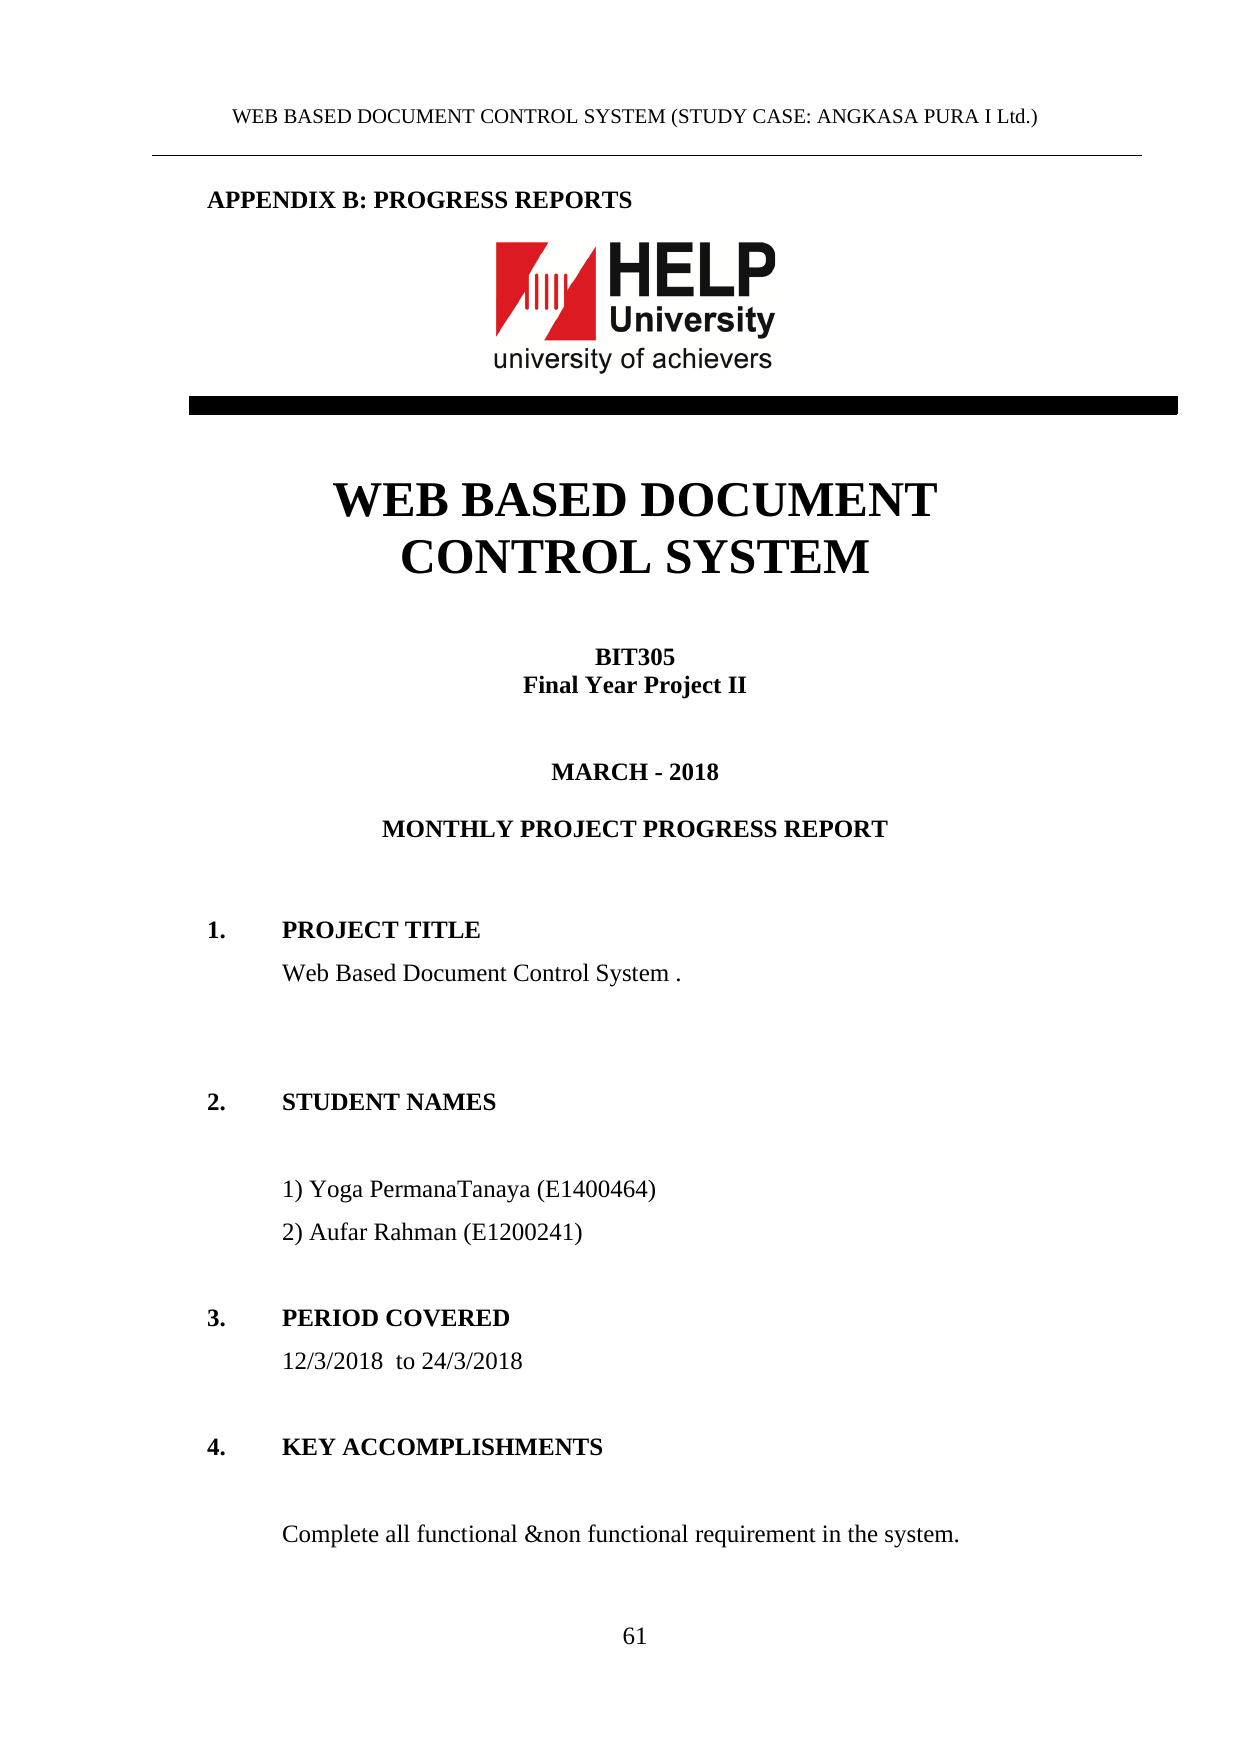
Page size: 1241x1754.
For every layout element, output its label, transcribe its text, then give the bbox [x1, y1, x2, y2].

text Final Year Project II [207, 671, 1063, 699]
text BIT305 [207, 642, 1063, 671]
text 2. STUDENT NAMES [207, 1087, 1063, 1116]
text 12/3/2018 to 24/3/2018 [207, 1346, 1063, 1375]
text Web Based Document Control System . [207, 958, 1063, 987]
text 1) Yoga PermanaTanaya (E1400464) [207, 1174, 1063, 1202]
text 1. PROJECT TITLE [207, 915, 1063, 944]
text Complete all functional &non functional requirement in the system. [207, 1519, 1063, 1547]
subtitle APPENDIX B: PROGRESS REPORTS [207, 185, 1063, 214]
text 2) Aufar Rahman (E1200241) [207, 1217, 1063, 1246]
text MARCH - 2018 [207, 757, 1063, 786]
text 4. KEY ACCOMPLISHMENTS [207, 1432, 1063, 1461]
text WEB BASED DOCUMENT CONTROL SYSTEM [207, 469, 1063, 584]
picture [494, 242, 776, 374]
text MONTHLY PROJECT PROGRESS REPORT [207, 814, 1063, 843]
text 3. PERIOD COVERED [207, 1303, 1063, 1332]
